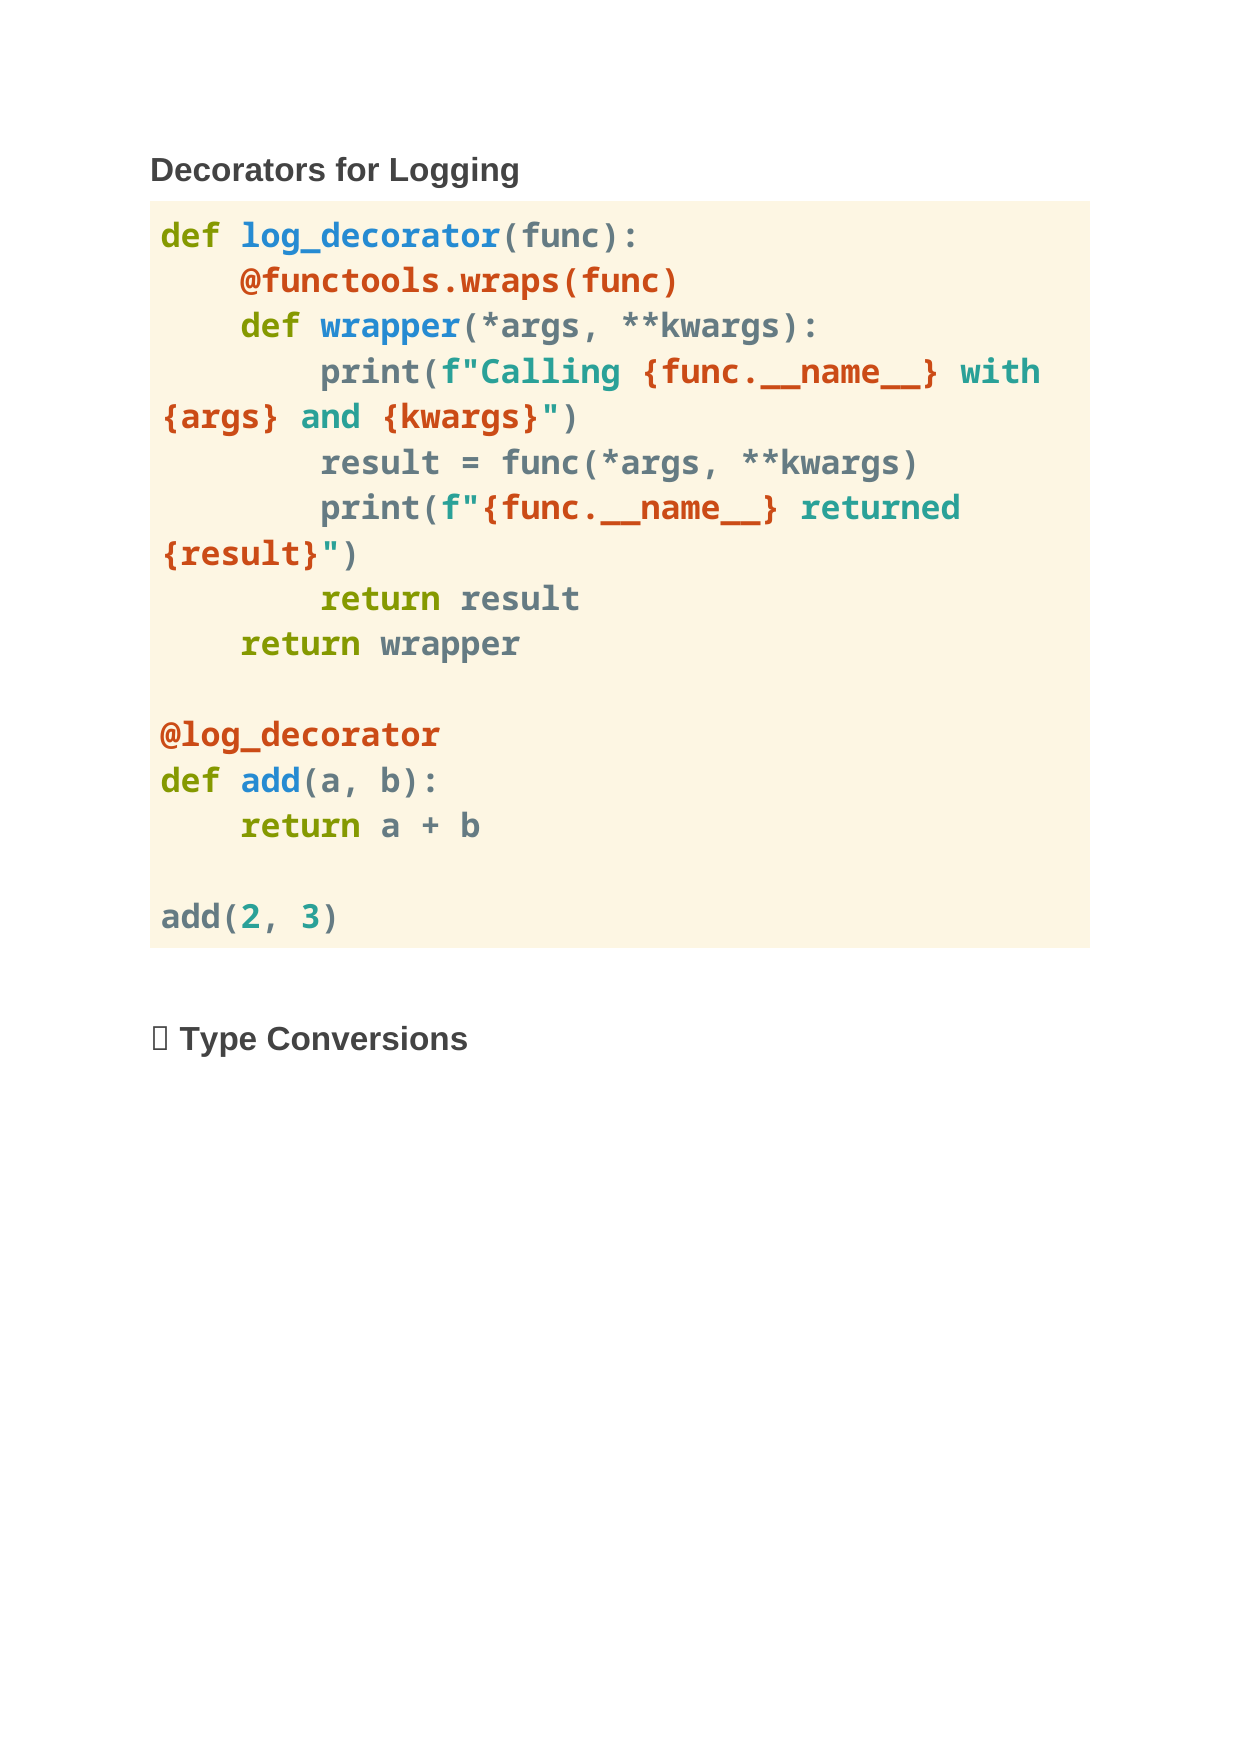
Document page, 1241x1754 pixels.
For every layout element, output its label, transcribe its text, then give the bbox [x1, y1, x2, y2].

text ✅ Type Conversions [150, 1015, 1090, 1060]
table_header def log_decorator(func): @functools.wraps(func) def wrapper(*args, **kwargs): print(f"Calling {func.__name__} with {args} and {kwargs}") result = func(*args, **kwargs) print(f"{func.__name__} returned {result}") return result return wrapper @log_decorator def add(a, b): return a + b add(2, 3) [150, 201, 1090, 948]
text Decorators for Logging [150, 150, 1090, 188]
